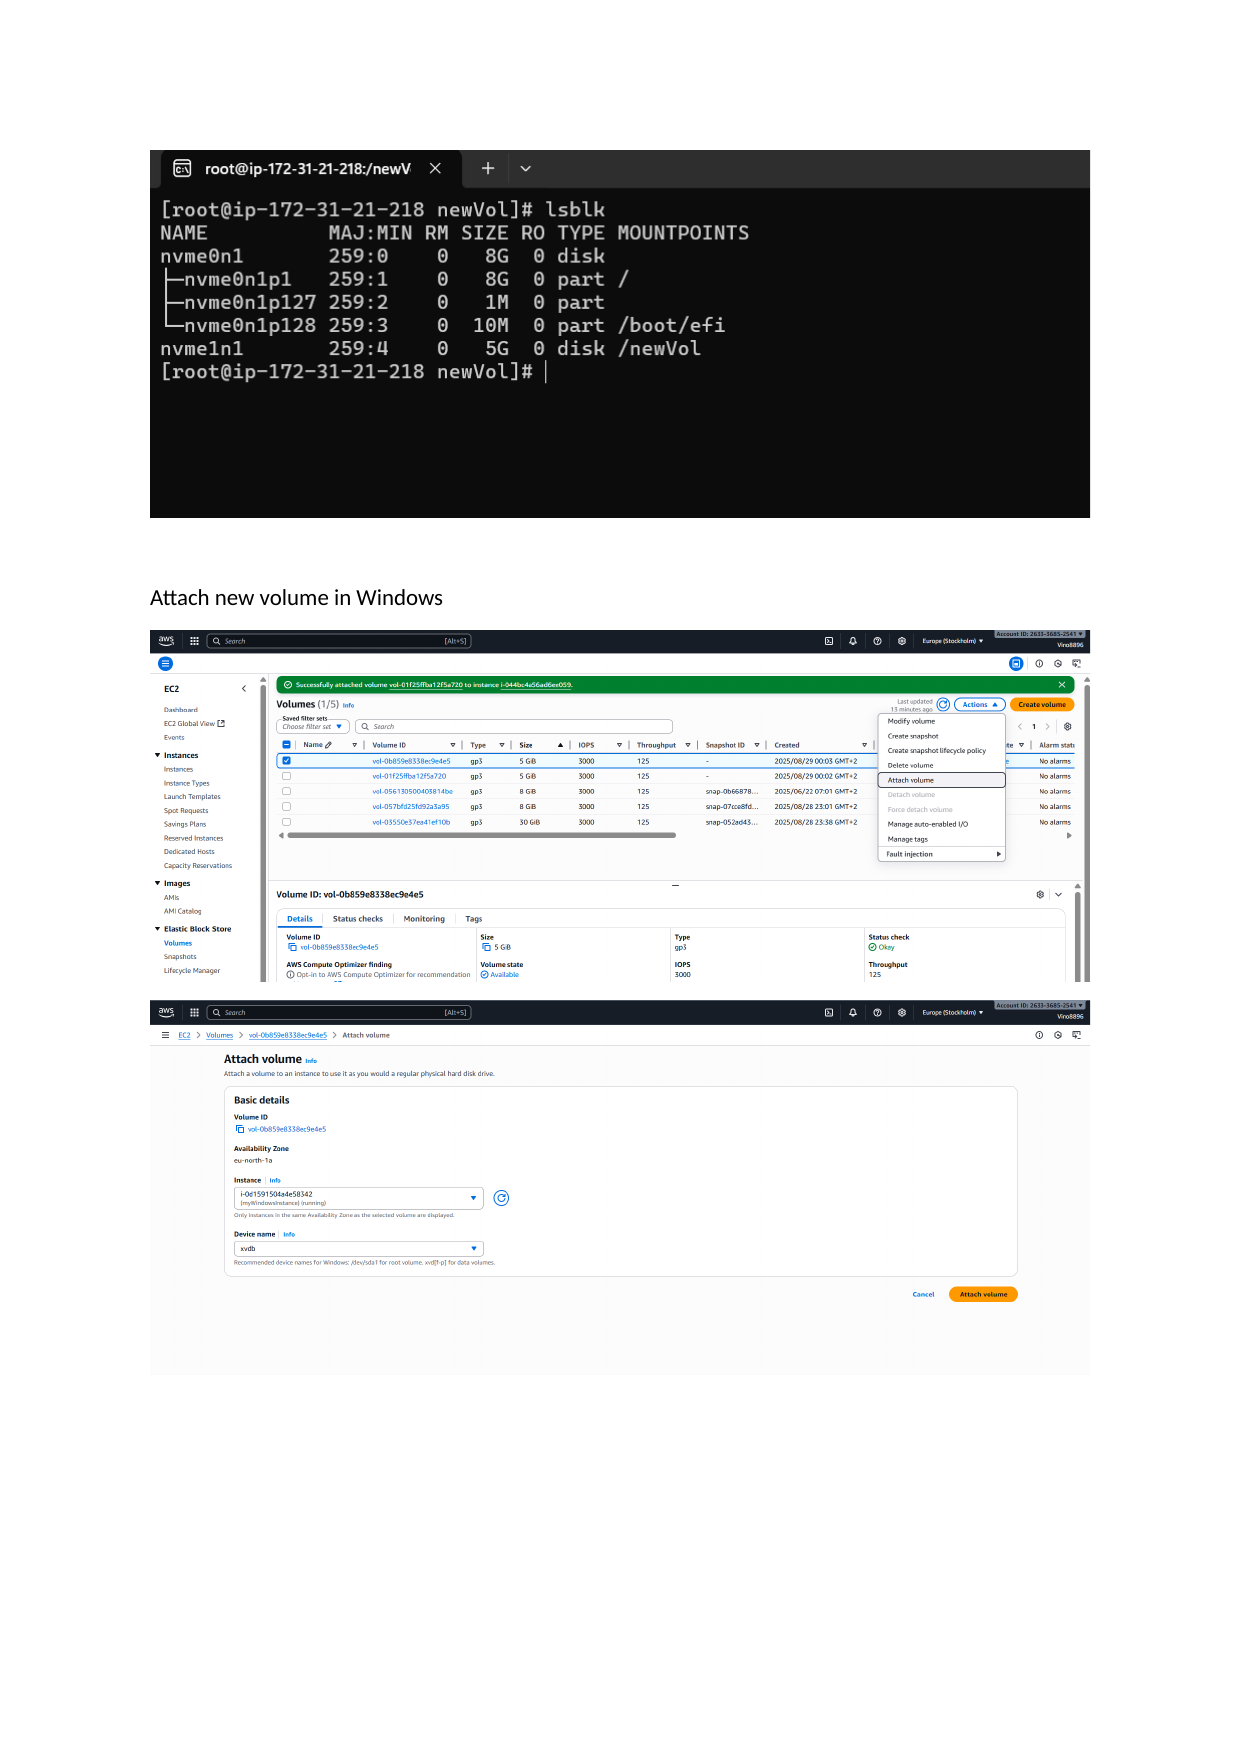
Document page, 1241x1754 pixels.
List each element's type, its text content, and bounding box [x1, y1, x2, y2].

picture [150, 150, 1091, 518]
picture [150, 630, 1091, 982]
text Attach new volume in Windows [150, 583, 1090, 612]
picture [150, 1000, 1091, 1375]
